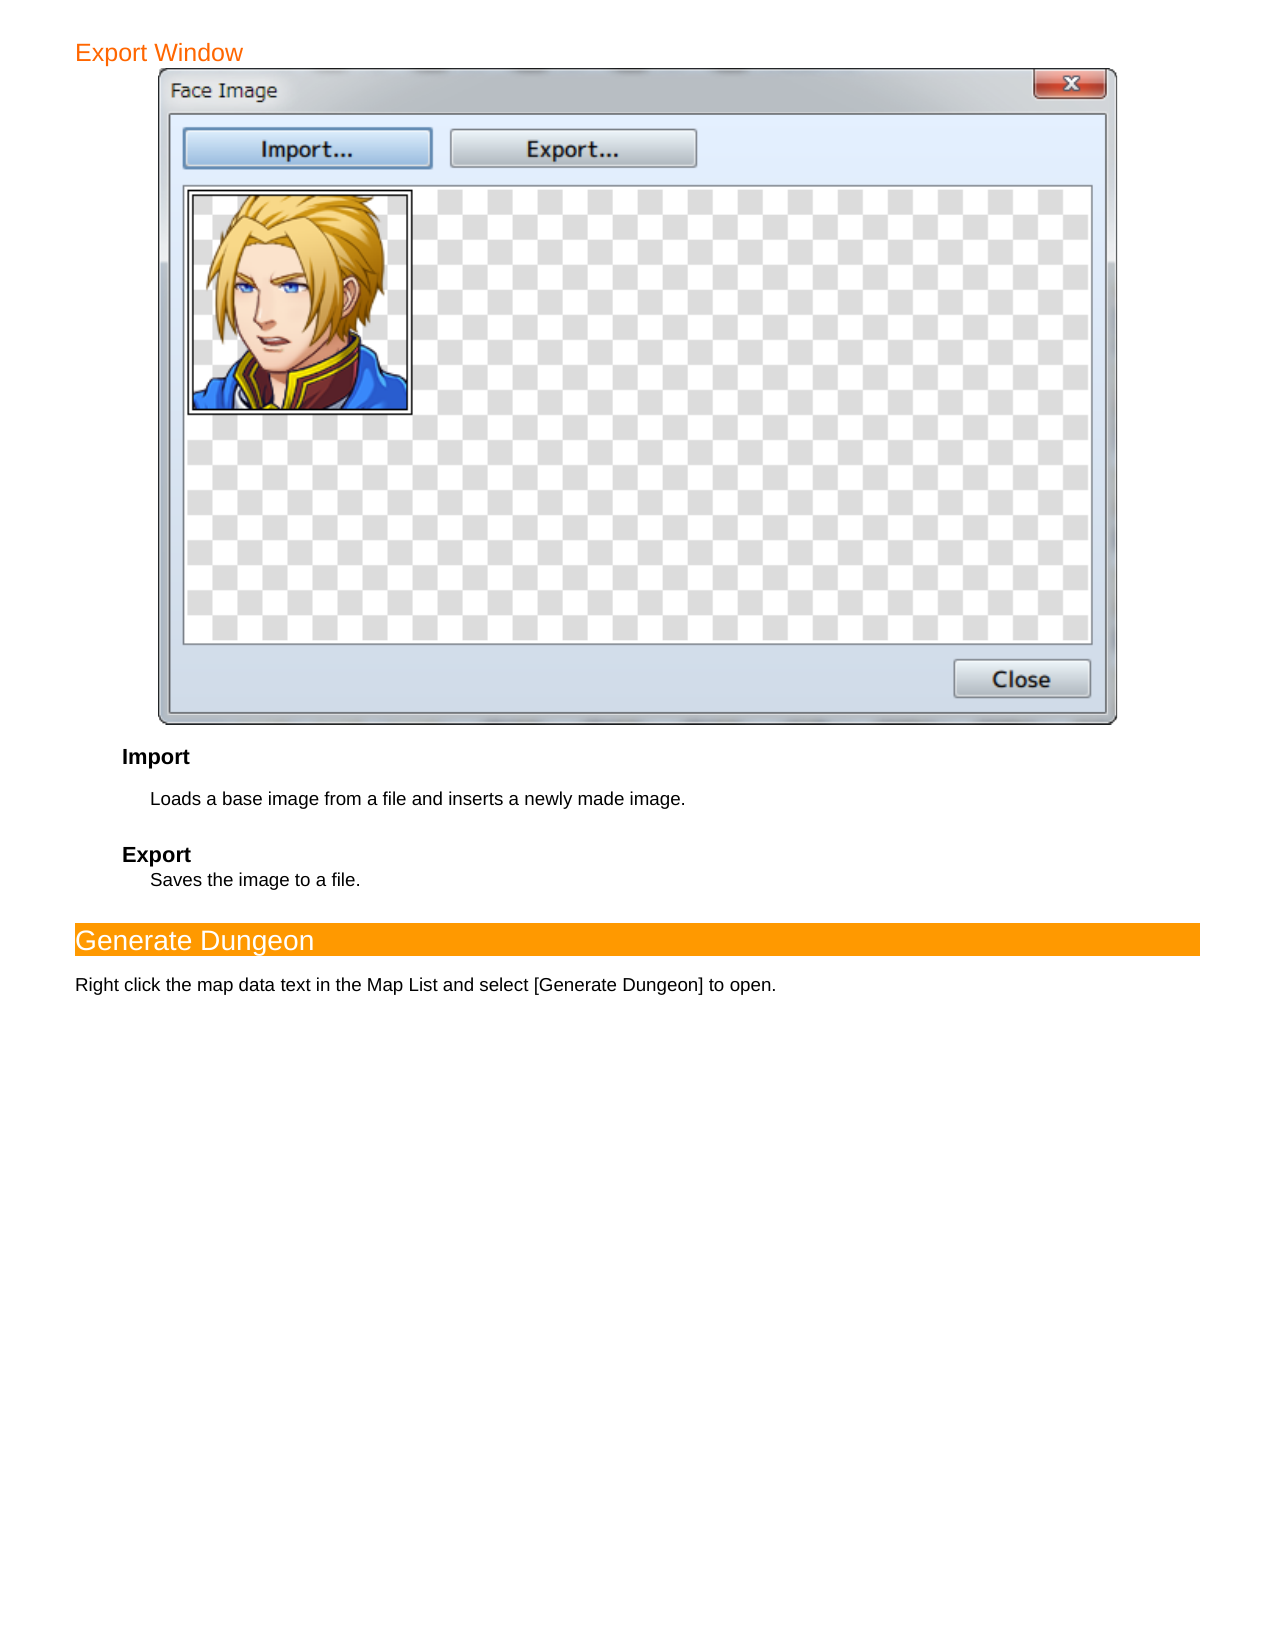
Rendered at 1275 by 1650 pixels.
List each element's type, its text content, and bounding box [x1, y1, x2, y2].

text Export [122, 842, 1200, 867]
subtitle Generate Dungeon [75, 923, 1200, 956]
text Right click the map data text in the Map List and select [Generate Dungeon] to open. [75, 974, 1200, 996]
subtitle Export Window [75, 37, 1200, 66]
text Loads a base image from a file and inserts a newly made image. [150, 787, 1200, 809]
text Saves the image to a file. [150, 869, 1200, 891]
picture [158, 68, 1118, 725]
text Import [122, 743, 1200, 769]
